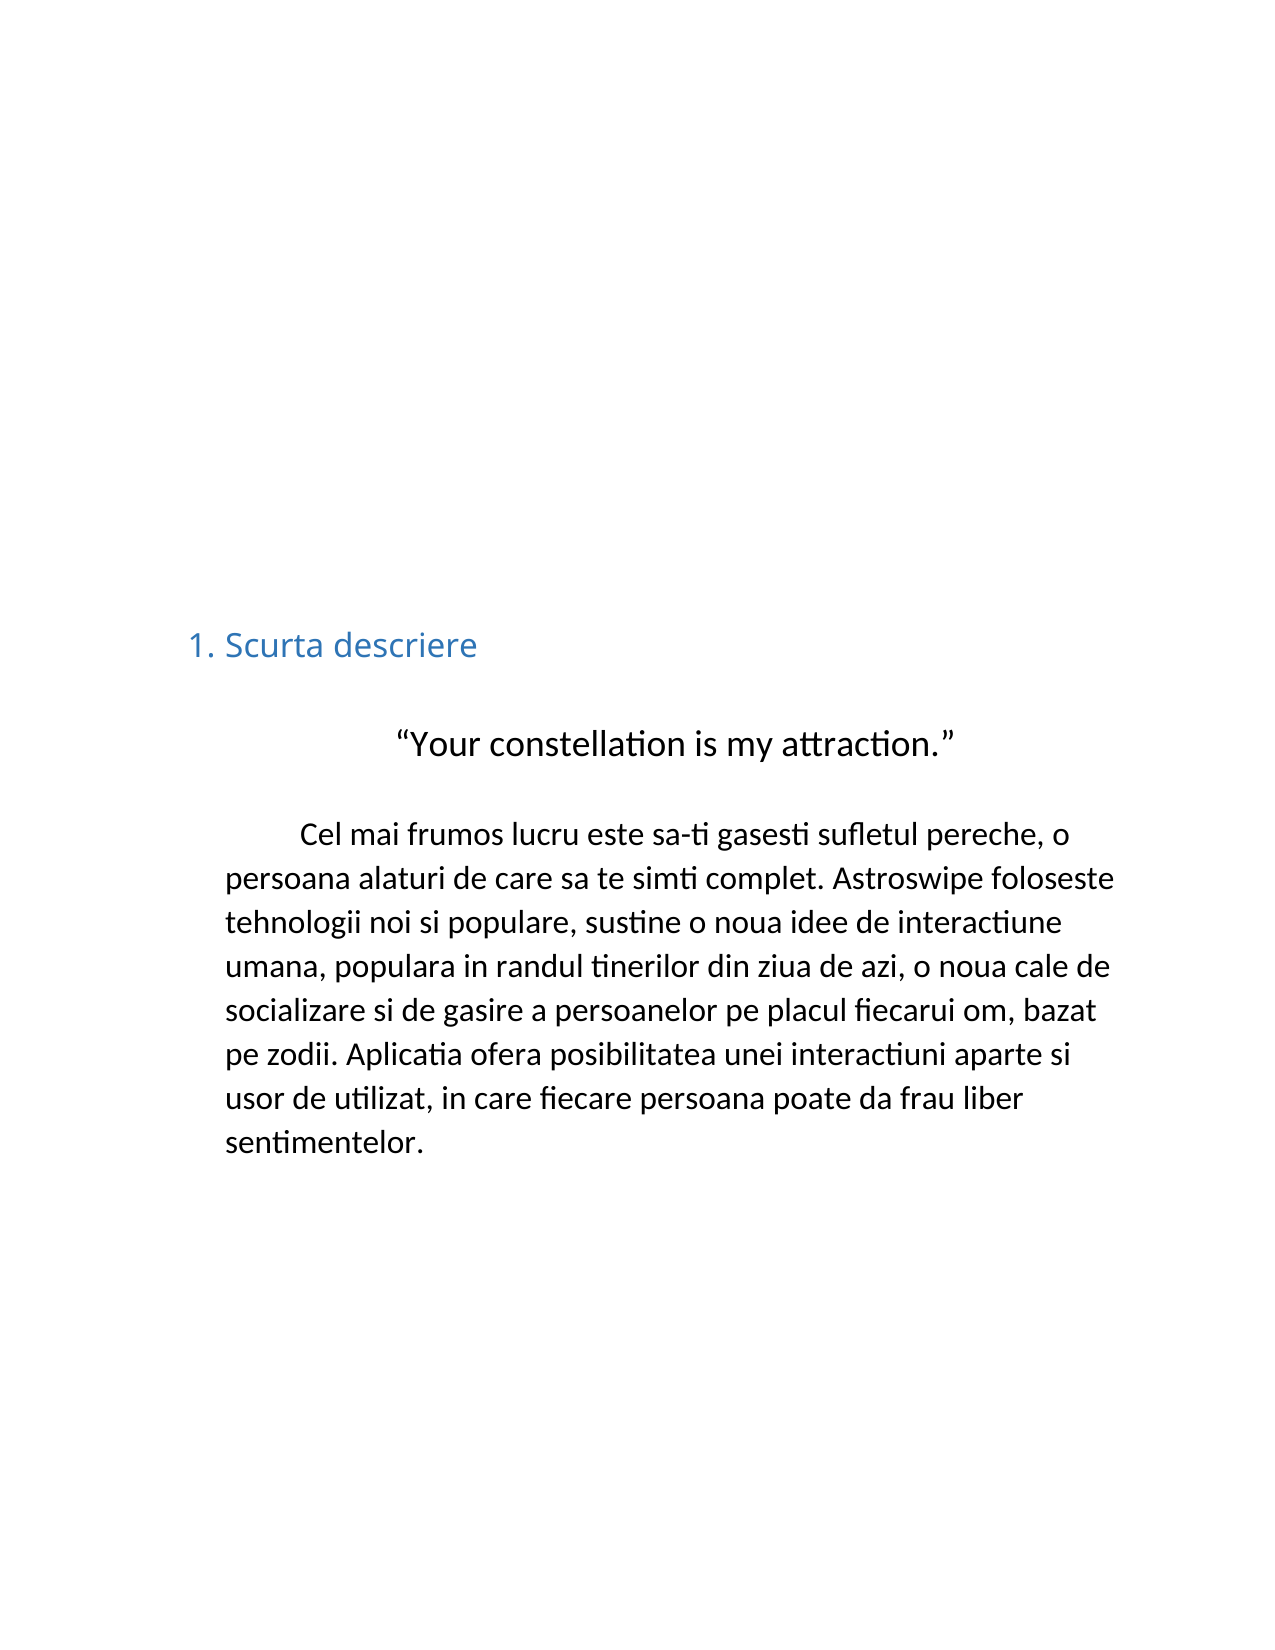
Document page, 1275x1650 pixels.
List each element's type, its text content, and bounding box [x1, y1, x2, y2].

subtitle Scurta descriere [187, 621, 1125, 667]
list “Your constellation is my attraction.” [225, 720, 1125, 766]
list Cel mai frumos lucru este sa-ti gasesti sufletul pereche, o persoana alaturi de care sa te simti complet. Astroswipe foloseste tehnologii noi si populare, sustine o noua idee de interactiune umana, populara in randul tinerilor din ziua de azi, o noua cale de socializare si de gasire a persoanelor pe placul fiecarui om, bazat pe zodii. Aplicatia ofera posibilitatea unei interactiuni aparte si usor de utilizat, in care fiecare persoana poate da frau liber sentimentelor. [225, 813, 1125, 1162]
